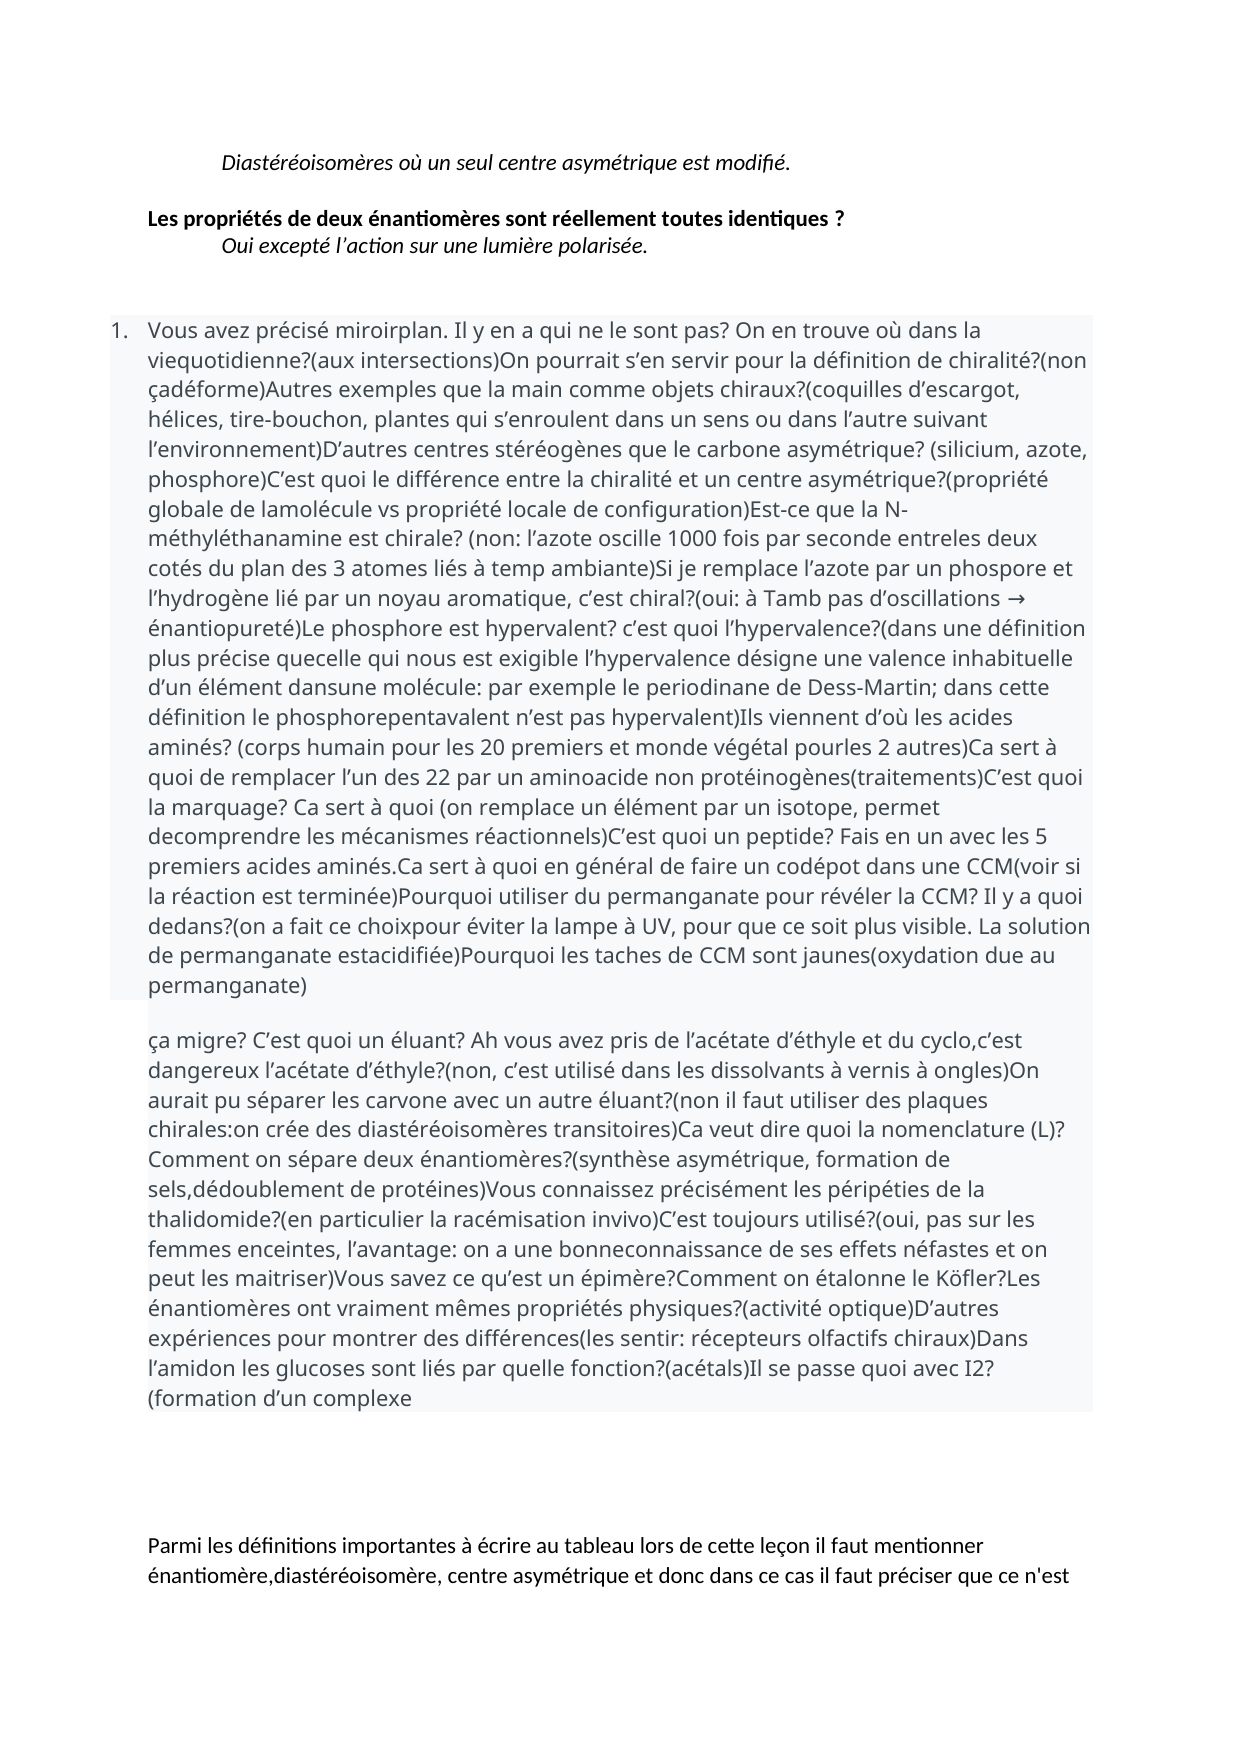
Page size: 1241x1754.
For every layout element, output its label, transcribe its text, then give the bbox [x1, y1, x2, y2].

text Diastéréoisomères où un seul centre asymétrique est modifié. [148, 148, 1093, 176]
text Les propriétés de deux énantiomères sont réellement toutes identiques ? [148, 204, 1093, 232]
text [148, 1531, 1093, 1589]
text ça migre? C’est quoi un éluant? Ah vous avez pris de l’acétate d’éthyle et du cyclo,c’est dangereux l’acétate d’éthyle?(non, c’est utilisé dans les dissolvants à vernis à ongles)On aurait pu séparer les carvone avec un autre éluant?(non il faut utiliser des plaques chirales:on crée des diastéréoisomères transitoires)Ca veut dire quoi la nomenclature (L)?Comment on sépare deux énantiomères?(synthèse asymétrique, formation de sels,dédoublement de protéines)Vous connaissez précisément les péripéties de la thalidomide?(en particulier la racémisation invivo)C’est toujours utilisé?(oui, pas sur les femmes enceintes, l’avantage: on a une bonneconnaissance de ses effets néfastes et on peut les maitriser)Vous savez ce qu’est un épimère?Comment on étalonne le Köfler?Les énantiomères ont vraiment mêmes propriétés physiques?(activité optique)D’autres expériences pour montrer des différences(les sentir: récepteurs olfactifs chiraux)Dans l’amidon les glucoses sont liés par quelle fonction?(acétals)Il se passe quoi avec I2?(formation d’un complexe [148, 1025, 1093, 1412]
list Vous avez précisé miroirplan. Il y en a qui ne le sont pas? On en trouve où dans la viequotidienne?(aux intersections)On pourrait s’en servir pour la définition de chiralité?(non çadéforme)Autres exemples que la main comme objets chiraux?(coquilles d’escargot, hélices, tire-bouchon, plantes qui s’enroulent dans un sens ou dans l’autre suivant l’environnement)D’autres centres stéréogènes que le carbone asymétrique? (silicium, azote, phosphore)C’est quoi le différence entre la chiralité et un centre asymétrique?(propriété globale de lamolécule vs propriété locale de configuration)Est-ce que la N-méthyléthanamine est chirale? (non: l’azote oscille 1000 fois par seconde entreles deux cotés du plan des 3 atomes liés à temp ambiante)Si je remplace l’azote par un phospore et l’hydrogène lié par un noyau aromatique, c’est chiral?(oui: à Tamb pas d’oscillations → énantiopureté)Le phosphore est hypervalent? c’est quoi l’hypervalence?(dans une définition plus précise quecelle qui nous est exigible l’hypervalence désigne une valence inhabituelle d’un élément dansune molécule: par exemple le periodinane de Dess-Martin; dans cette définition le phosphorepentavalent n’est pas hypervalent)Ils viennent d’où les acides aminés? (corps humain pour les 20 premiers et monde végétal pourles 2 autres)Ca sert à quoi de remplacer l’un des 22 par un aminoacide non protéinogènes(traitements)C’est quoi la marquage? Ca sert à quoi (on remplace un élément par un isotope, permet decomprendre les mécanismes réactionnels)C’est quoi un peptide? Fais en un avec les 5 premiers acides aminés.Ca sert à quoi en général de faire un codépot dans une CCM(voir si la réaction est terminée)Pourquoi utiliser du permanganate pour révéler la CCM? Il y a quoi dedans?(on a fait ce choixpour éviter la lampe à UV, pour que ce soit plus visible. La solution de permanganate estacidifiée)Pourquoi les taches de CCM sont jaunes(oxydation due au permanganate) [110, 315, 1093, 1000]
text Oui excepté l’action sur une lumière polarisée. [148, 232, 1093, 260]
